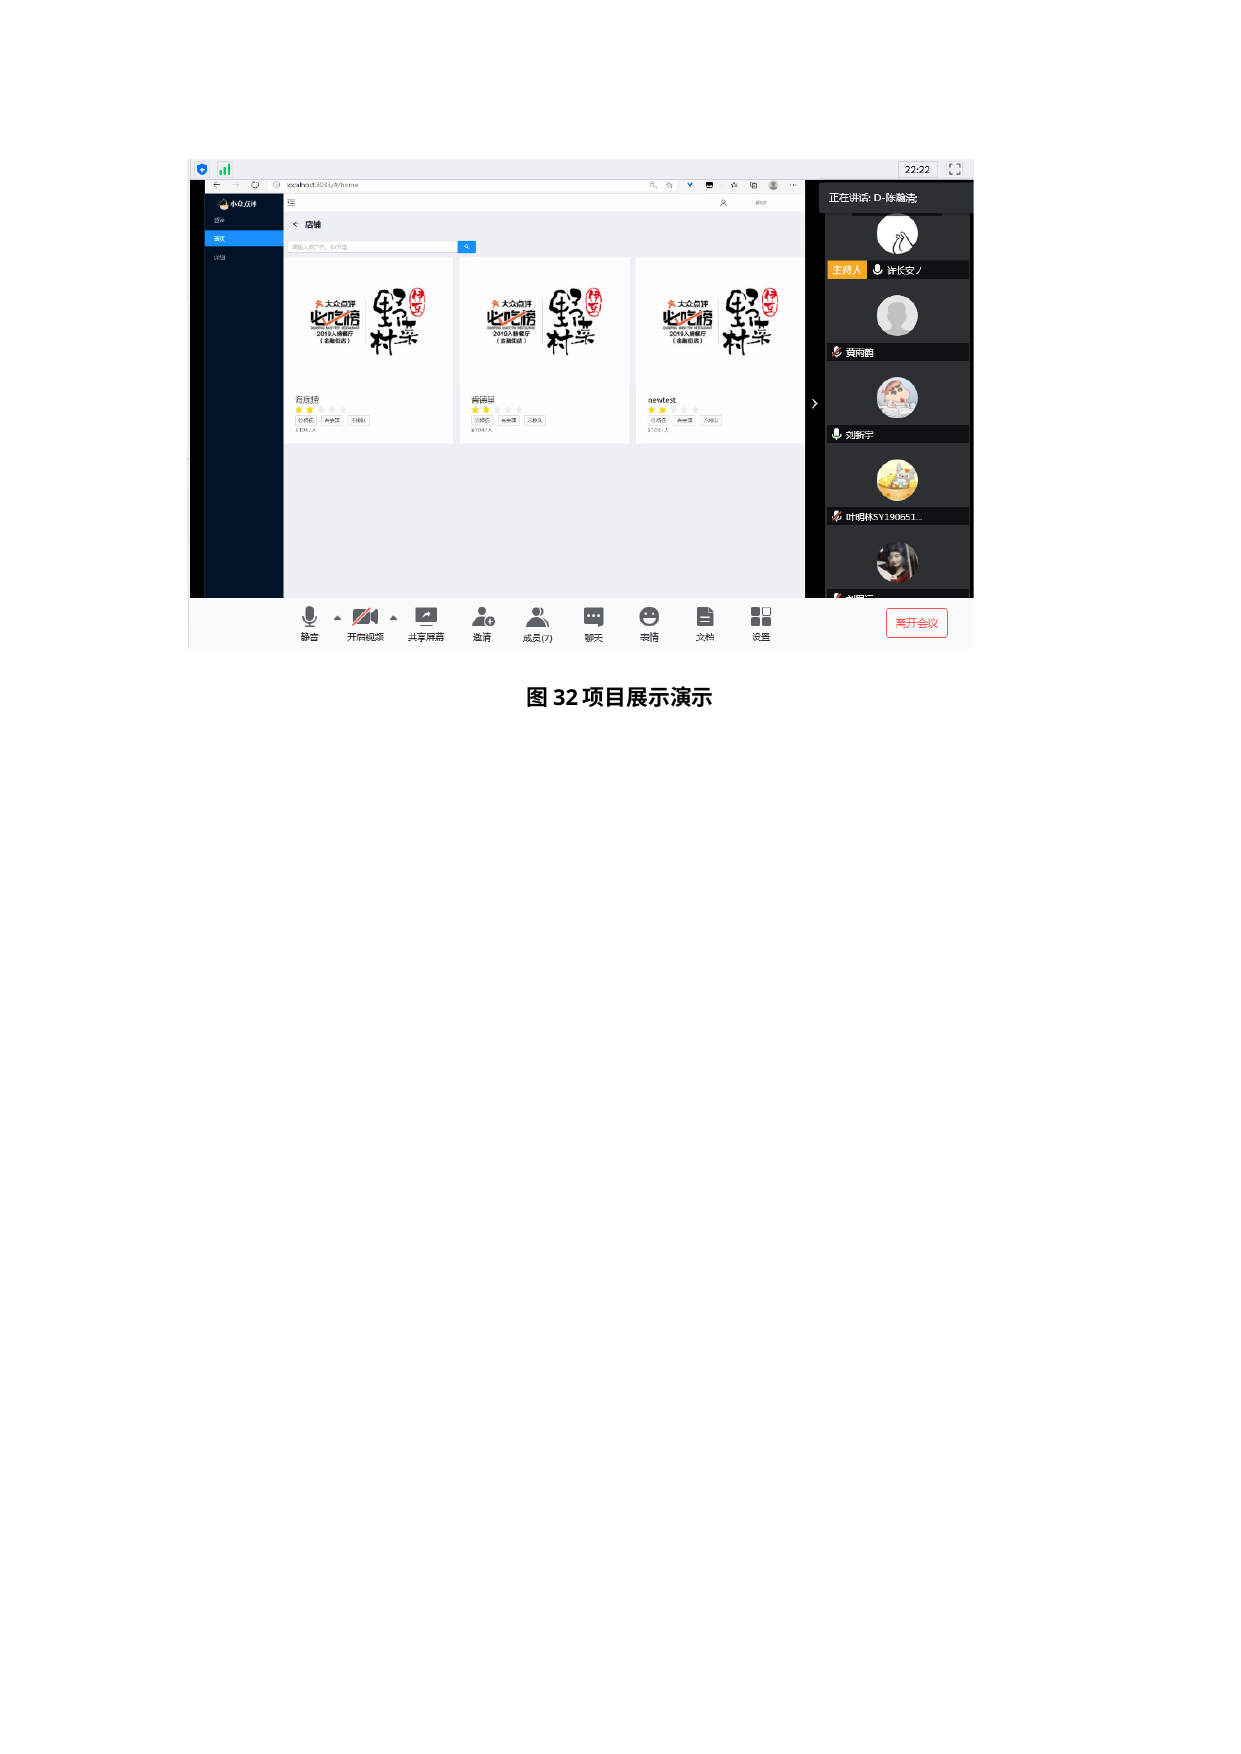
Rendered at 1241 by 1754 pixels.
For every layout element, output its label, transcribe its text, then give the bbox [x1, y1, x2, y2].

text 图32项目展示演示 [187, 680, 1053, 712]
picture [187, 159, 974, 649]
